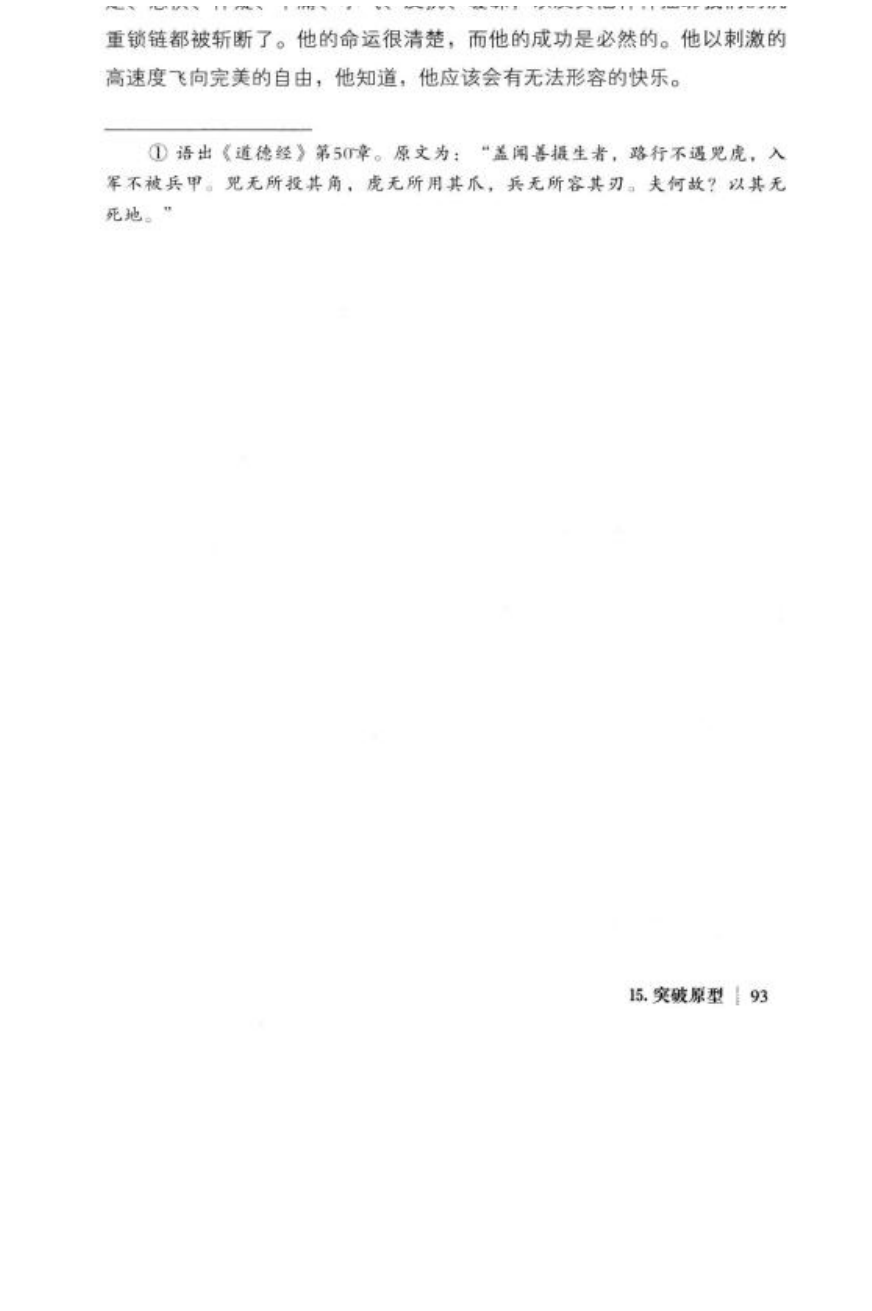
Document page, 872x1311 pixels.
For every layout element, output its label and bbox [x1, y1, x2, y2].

picture [0, 6, 872, 1054]
